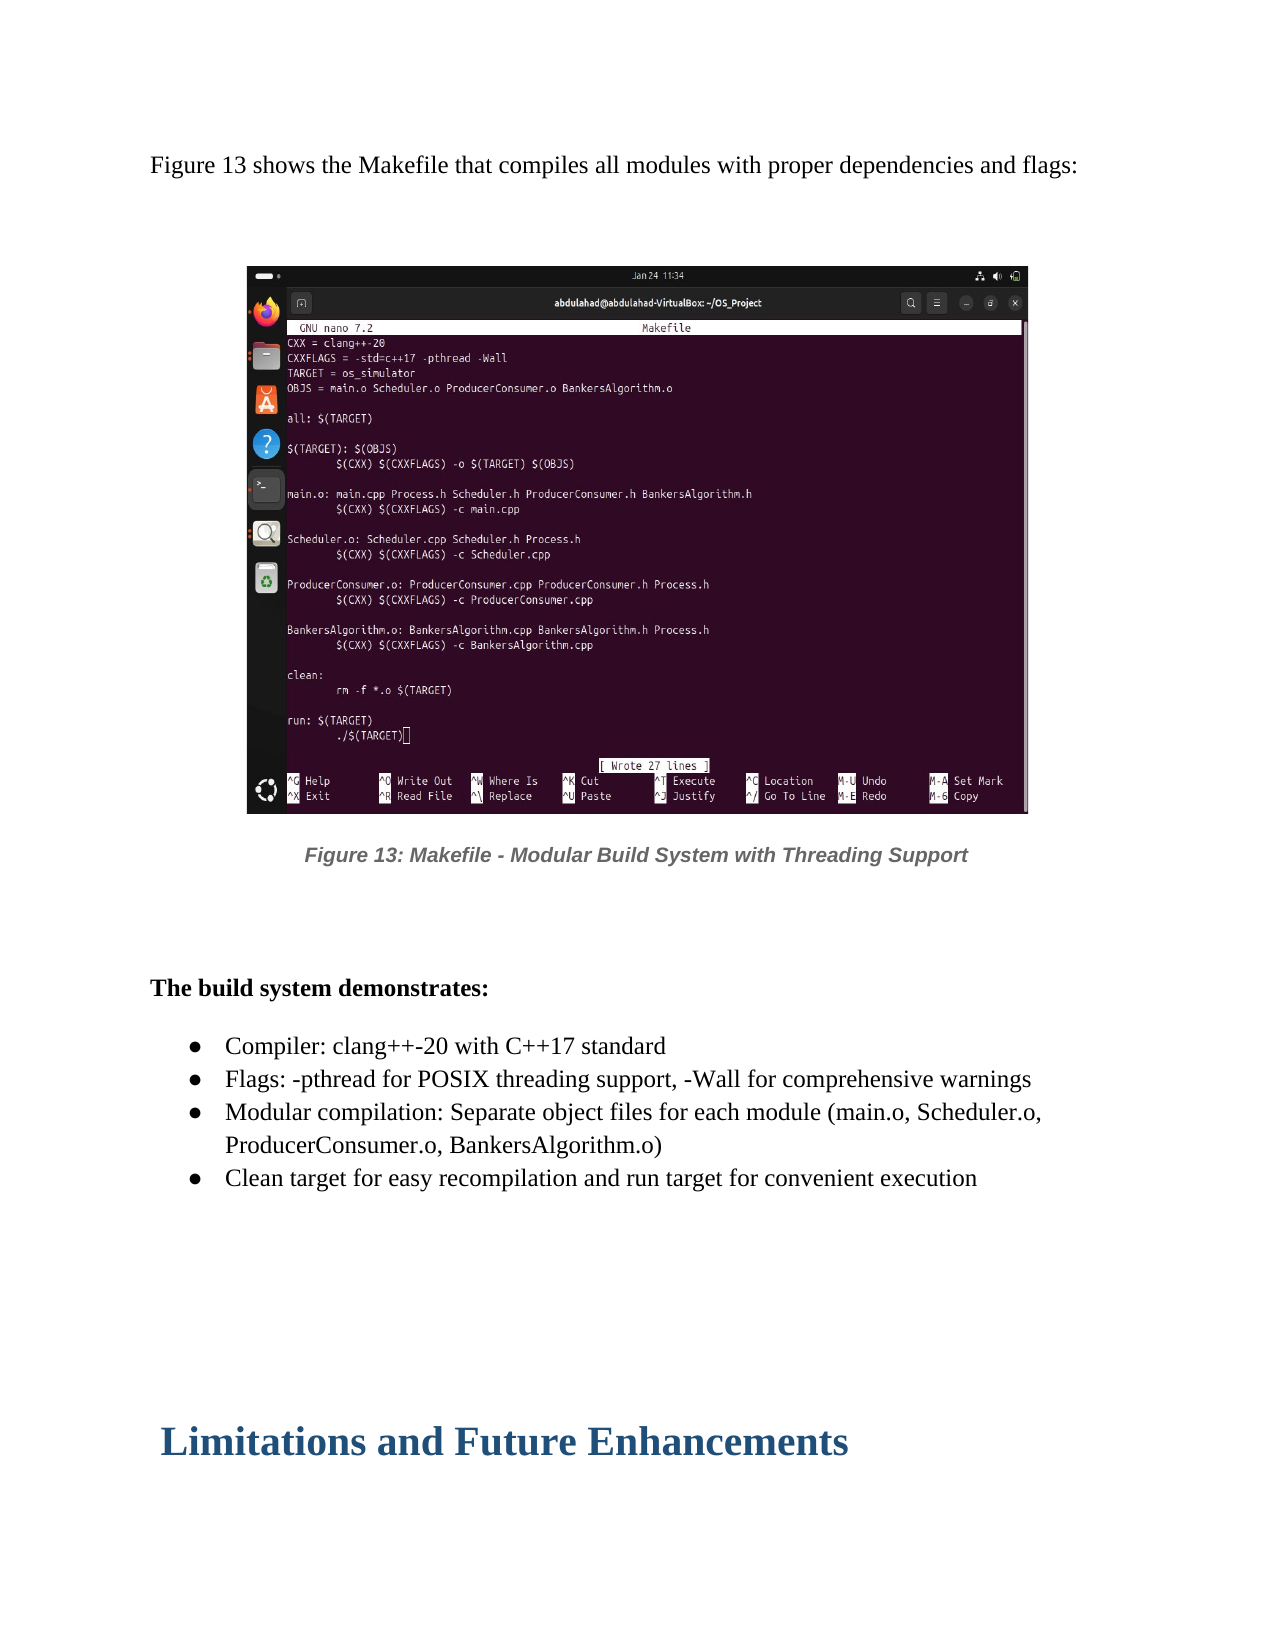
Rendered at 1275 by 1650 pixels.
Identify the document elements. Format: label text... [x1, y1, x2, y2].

list Modular compilation: Separate object files for each module (main.o, Scheduler.o, ProducerConsumer.o, BankersAlgorithm.o) [187, 1097, 1125, 1159]
picture [246, 266, 1029, 814]
text Figure 13 shows the Makefile that compiles all modules with proper dependencies and flags: [150, 150, 1125, 179]
list Clean target for easy recompilation and run target for convenient execution [187, 1163, 1125, 1192]
text The build system demonstrates: [150, 973, 1125, 1002]
list Flags: -pthread for POSIX threading support, -Wall for comprehensive warnings [187, 1064, 1125, 1093]
text Figure 13: Makefile - Modular Build System with Threading Support [150, 843, 1125, 867]
list Compiler: clang++-20 with C++17 standard [187, 1031, 1125, 1059]
text Limitations and Future Enhancements [150, 1416, 1125, 1464]
